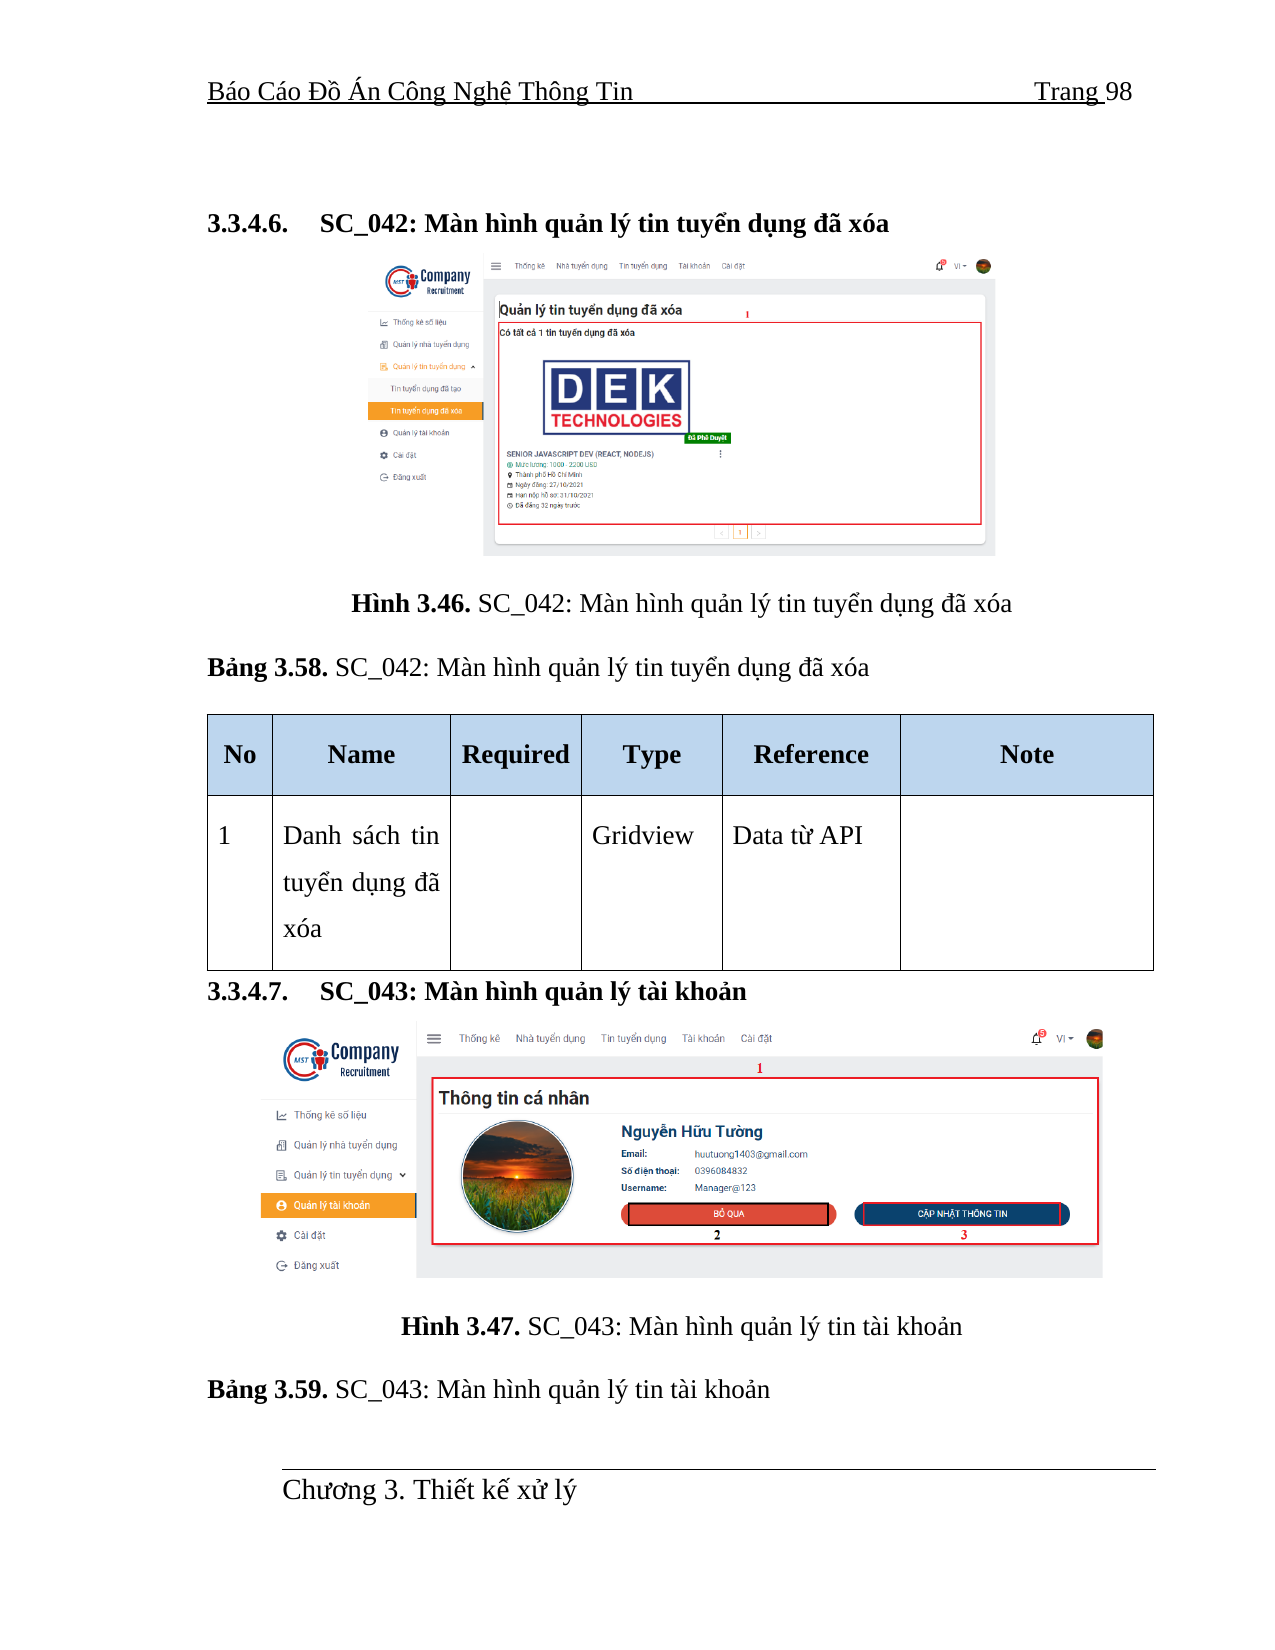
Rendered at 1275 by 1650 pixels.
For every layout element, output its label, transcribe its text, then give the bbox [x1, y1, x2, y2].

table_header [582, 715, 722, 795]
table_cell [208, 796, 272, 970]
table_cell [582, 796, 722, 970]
picture [368, 253, 996, 556]
picture [260, 1021, 1103, 1278]
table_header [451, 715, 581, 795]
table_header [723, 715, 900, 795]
text Hình 3.47. SC_043: Màn hình quản lý tin tài khoản [207, 1310, 1156, 1341]
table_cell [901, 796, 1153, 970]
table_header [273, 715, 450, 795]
subtitle SC_042: Màn hình quản lý tin tuyển dụng đã xóa [207, 207, 1156, 238]
text Bảng 3.58. SC_042: Màn hình quản lý tin tuyển dụng đã xóa [207, 651, 1156, 682]
text Bảng 3.59. SC_043: Màn hình quản lý tin tài khoản [207, 1373, 1156, 1404]
subtitle SC_043: Màn hình quản lý tài khoản [207, 975, 1156, 1006]
text Hình 3.46. SC_042: Màn hình quản lý tin tuyển dụng đã xóa [207, 588, 1156, 619]
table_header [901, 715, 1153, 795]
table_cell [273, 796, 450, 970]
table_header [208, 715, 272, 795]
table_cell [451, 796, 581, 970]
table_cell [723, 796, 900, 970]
